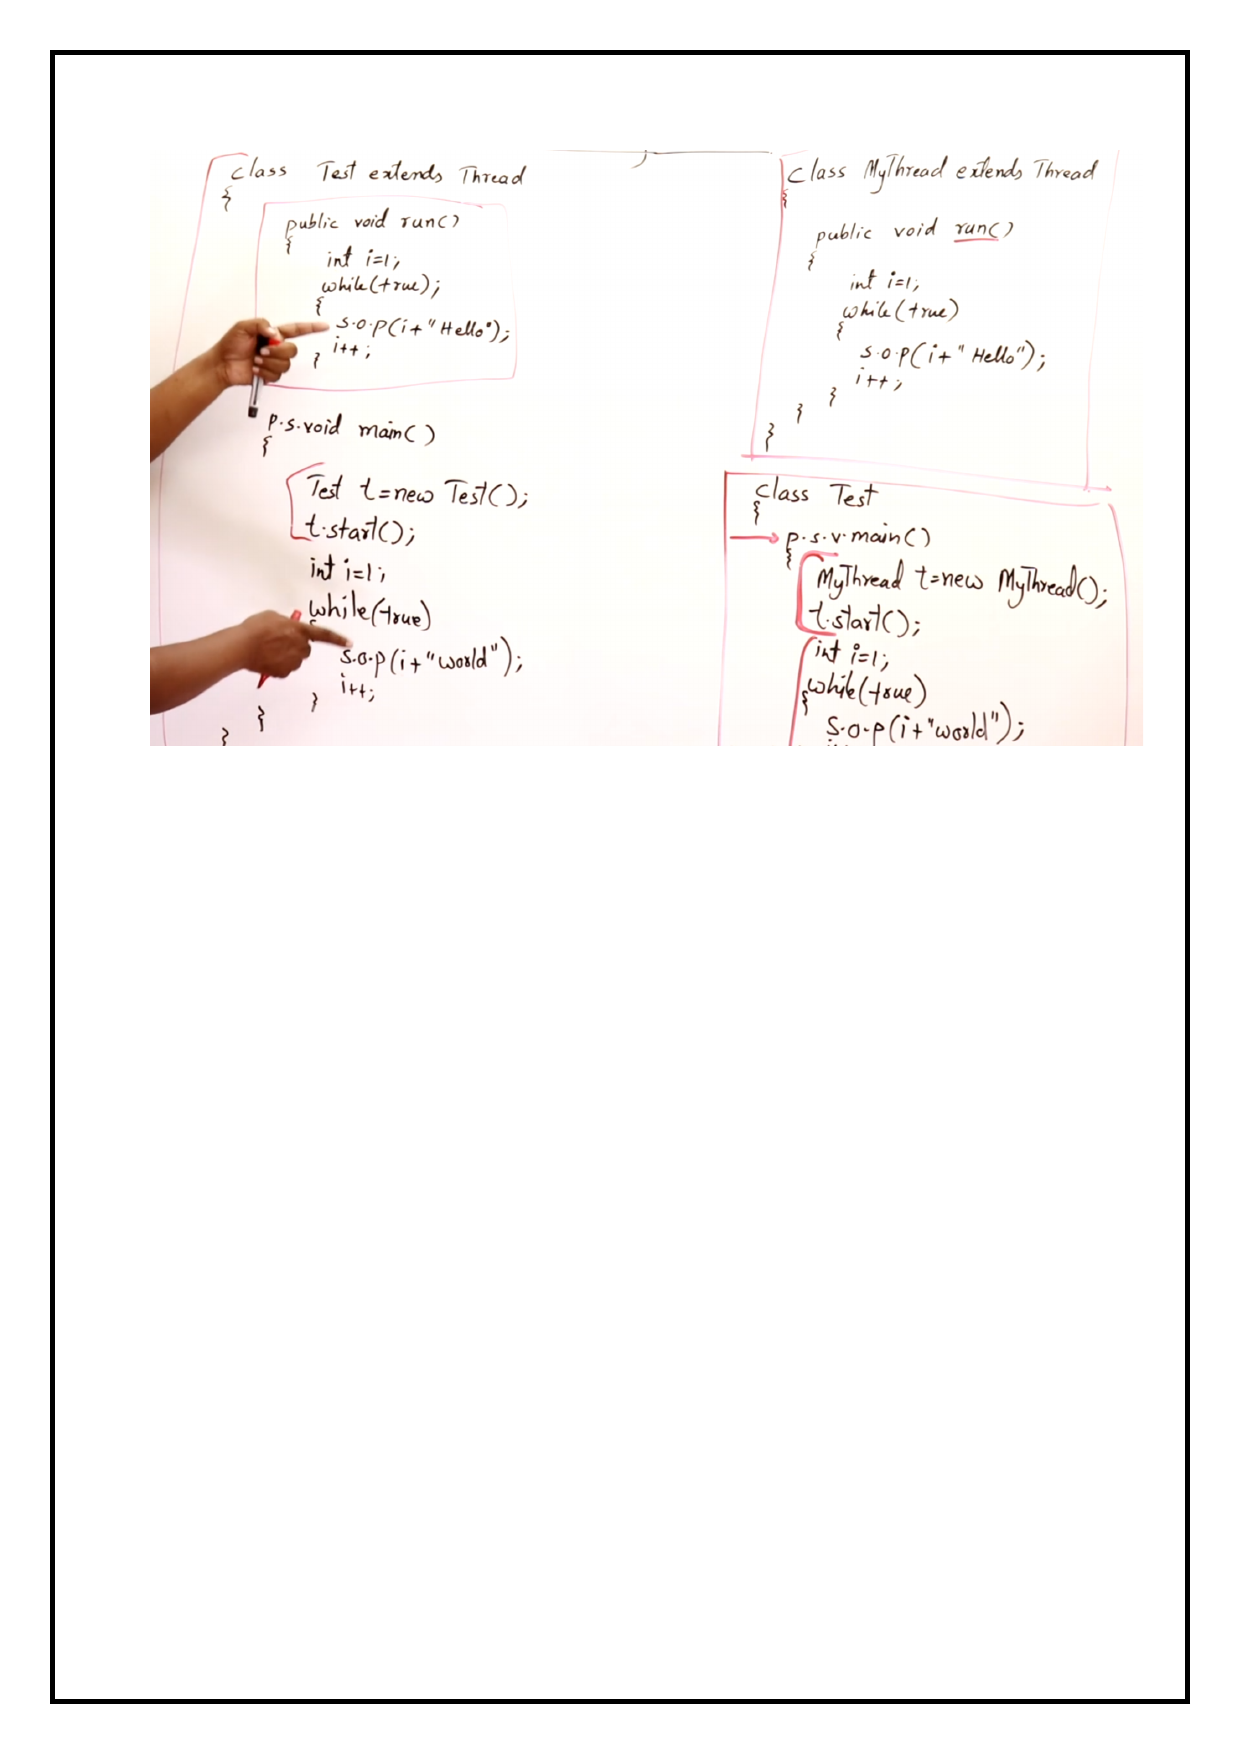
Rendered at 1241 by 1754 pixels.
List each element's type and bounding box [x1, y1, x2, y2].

picture [150, 150, 1144, 746]
